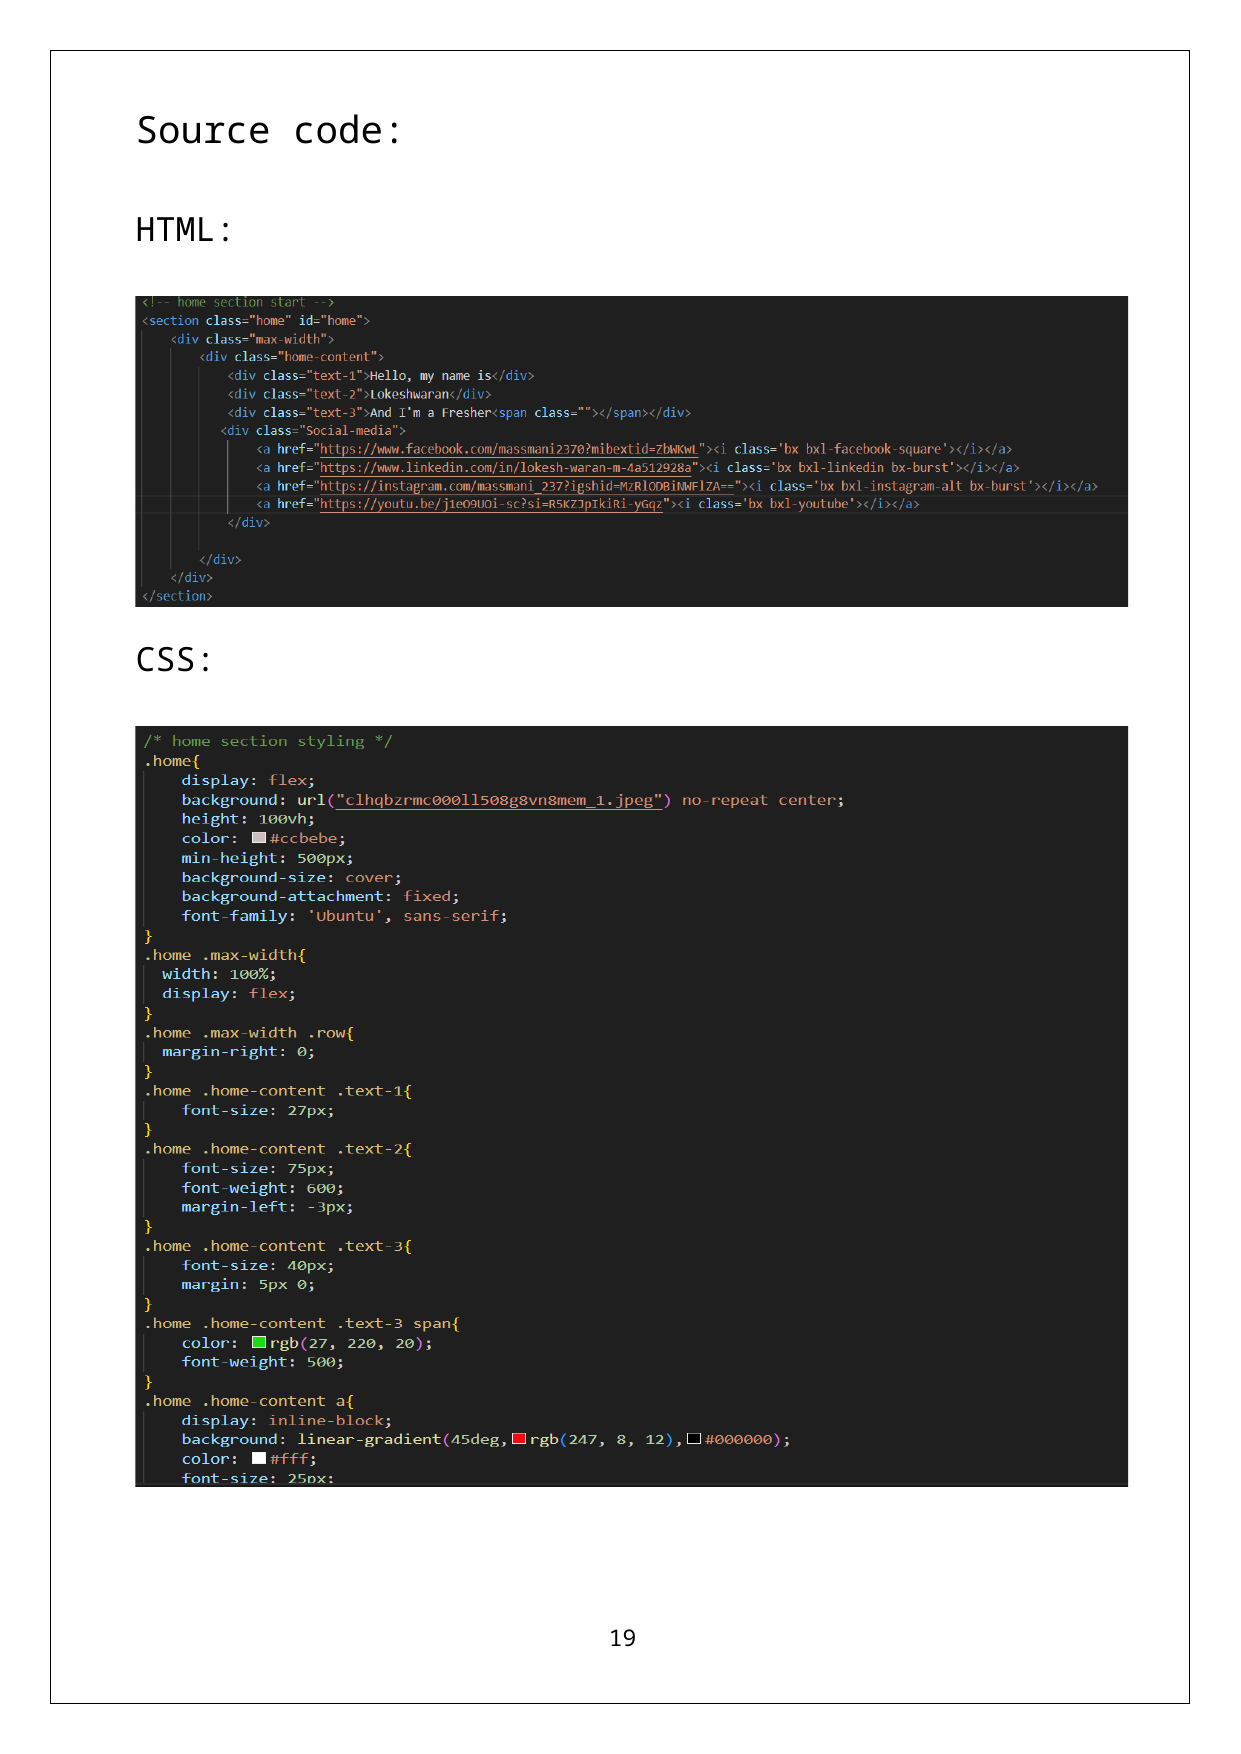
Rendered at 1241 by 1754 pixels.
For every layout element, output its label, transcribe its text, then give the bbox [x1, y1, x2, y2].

picture [135, 296, 1129, 607]
text HTML: [135, 206, 1128, 251]
text CSS: [135, 636, 1128, 681]
text Source code: [135, 103, 1128, 154]
picture [135, 726, 1129, 1487]
